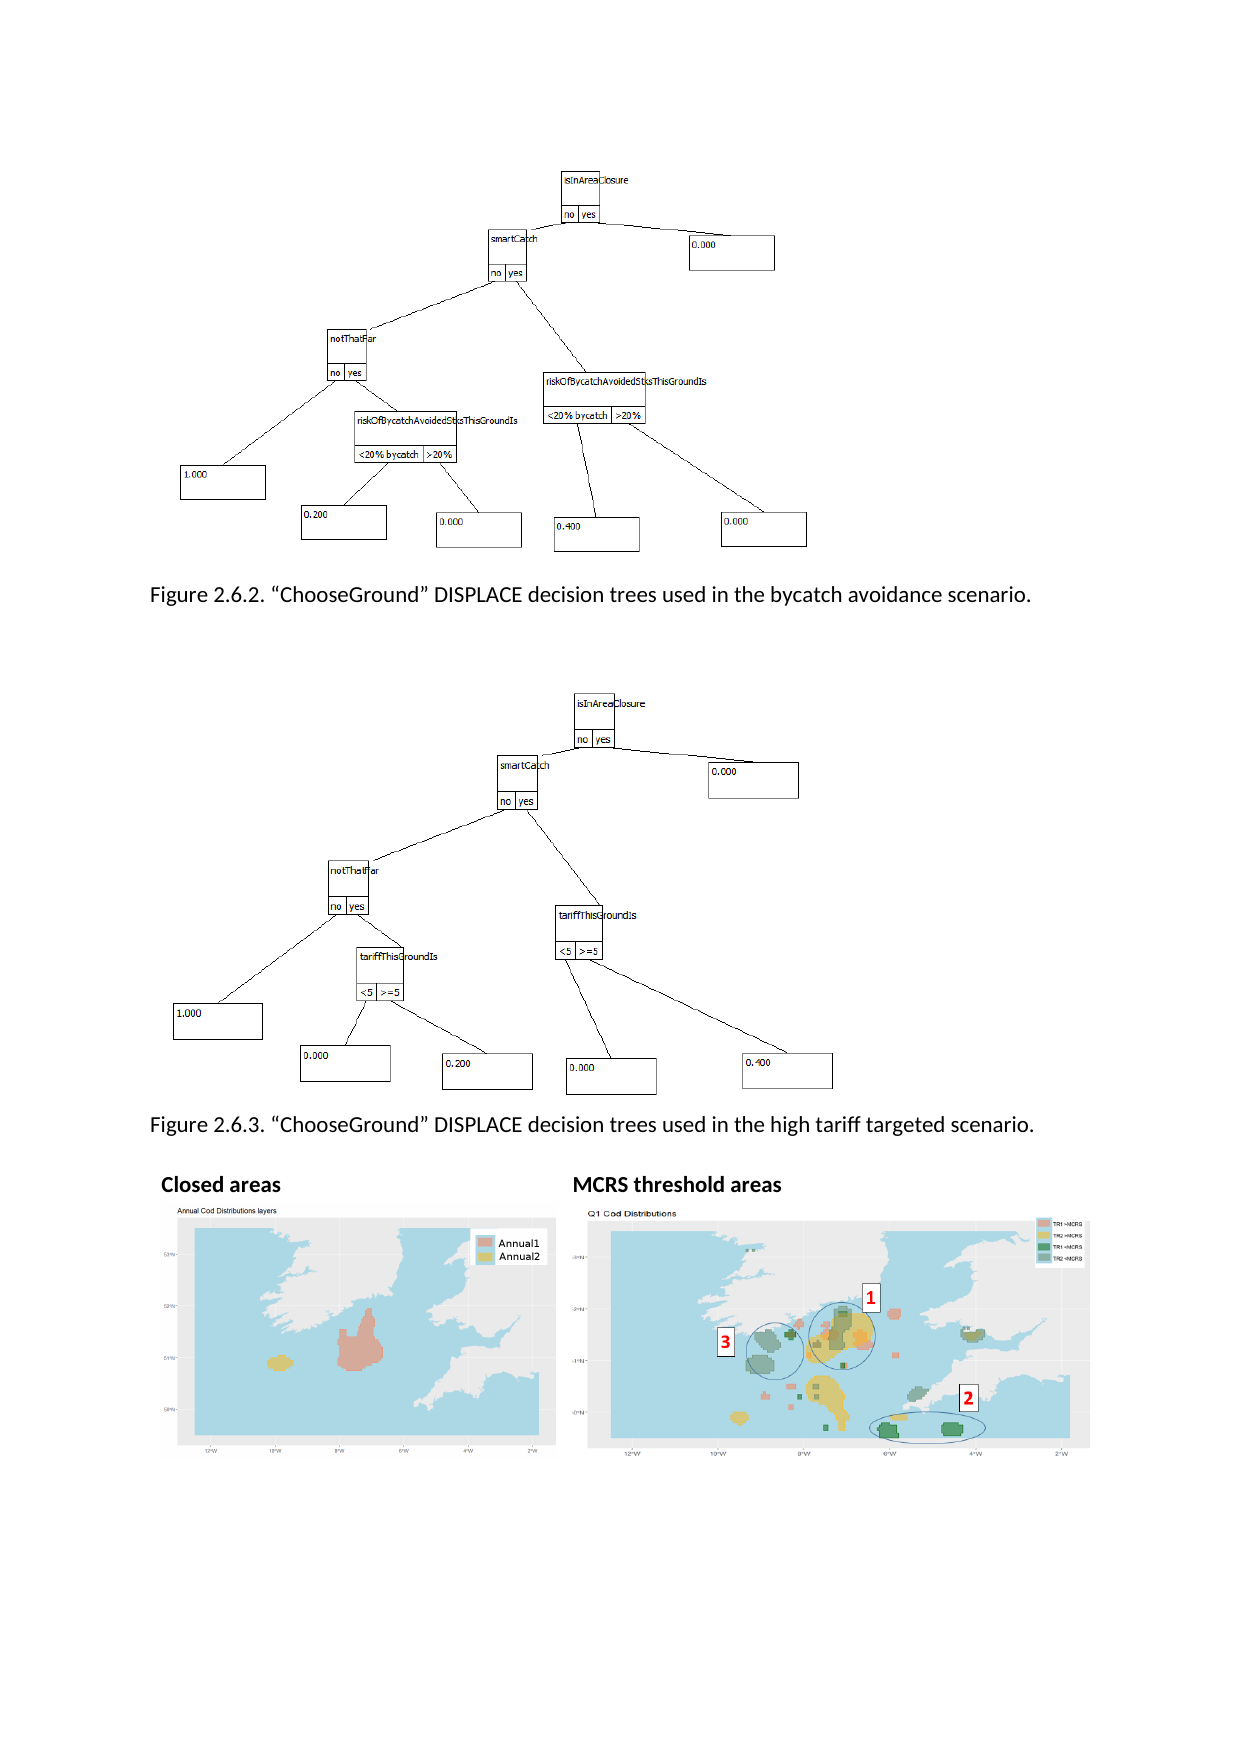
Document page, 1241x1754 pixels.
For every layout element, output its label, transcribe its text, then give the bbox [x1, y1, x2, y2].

picture [150, 676, 880, 1106]
text Figure 2.6.2. “ChooseGround” DISPLACE decision trees used in the bycatch avoidance scenario. [150, 580, 1090, 608]
table_cell [150, 1203, 561, 1465]
table_cell [561, 1203, 1090, 1465]
table_header Closed areas [150, 1170, 561, 1203]
table_header MCRS threshold areas [561, 1170, 1090, 1203]
picture [572, 1202, 1091, 1461]
picture [161, 1202, 559, 1459]
picture [150, 150, 867, 576]
text Figure 2.6.3. “ChooseGround” DISPLACE decision trees used in the high tariff targeted scenario. [150, 1110, 1090, 1138]
